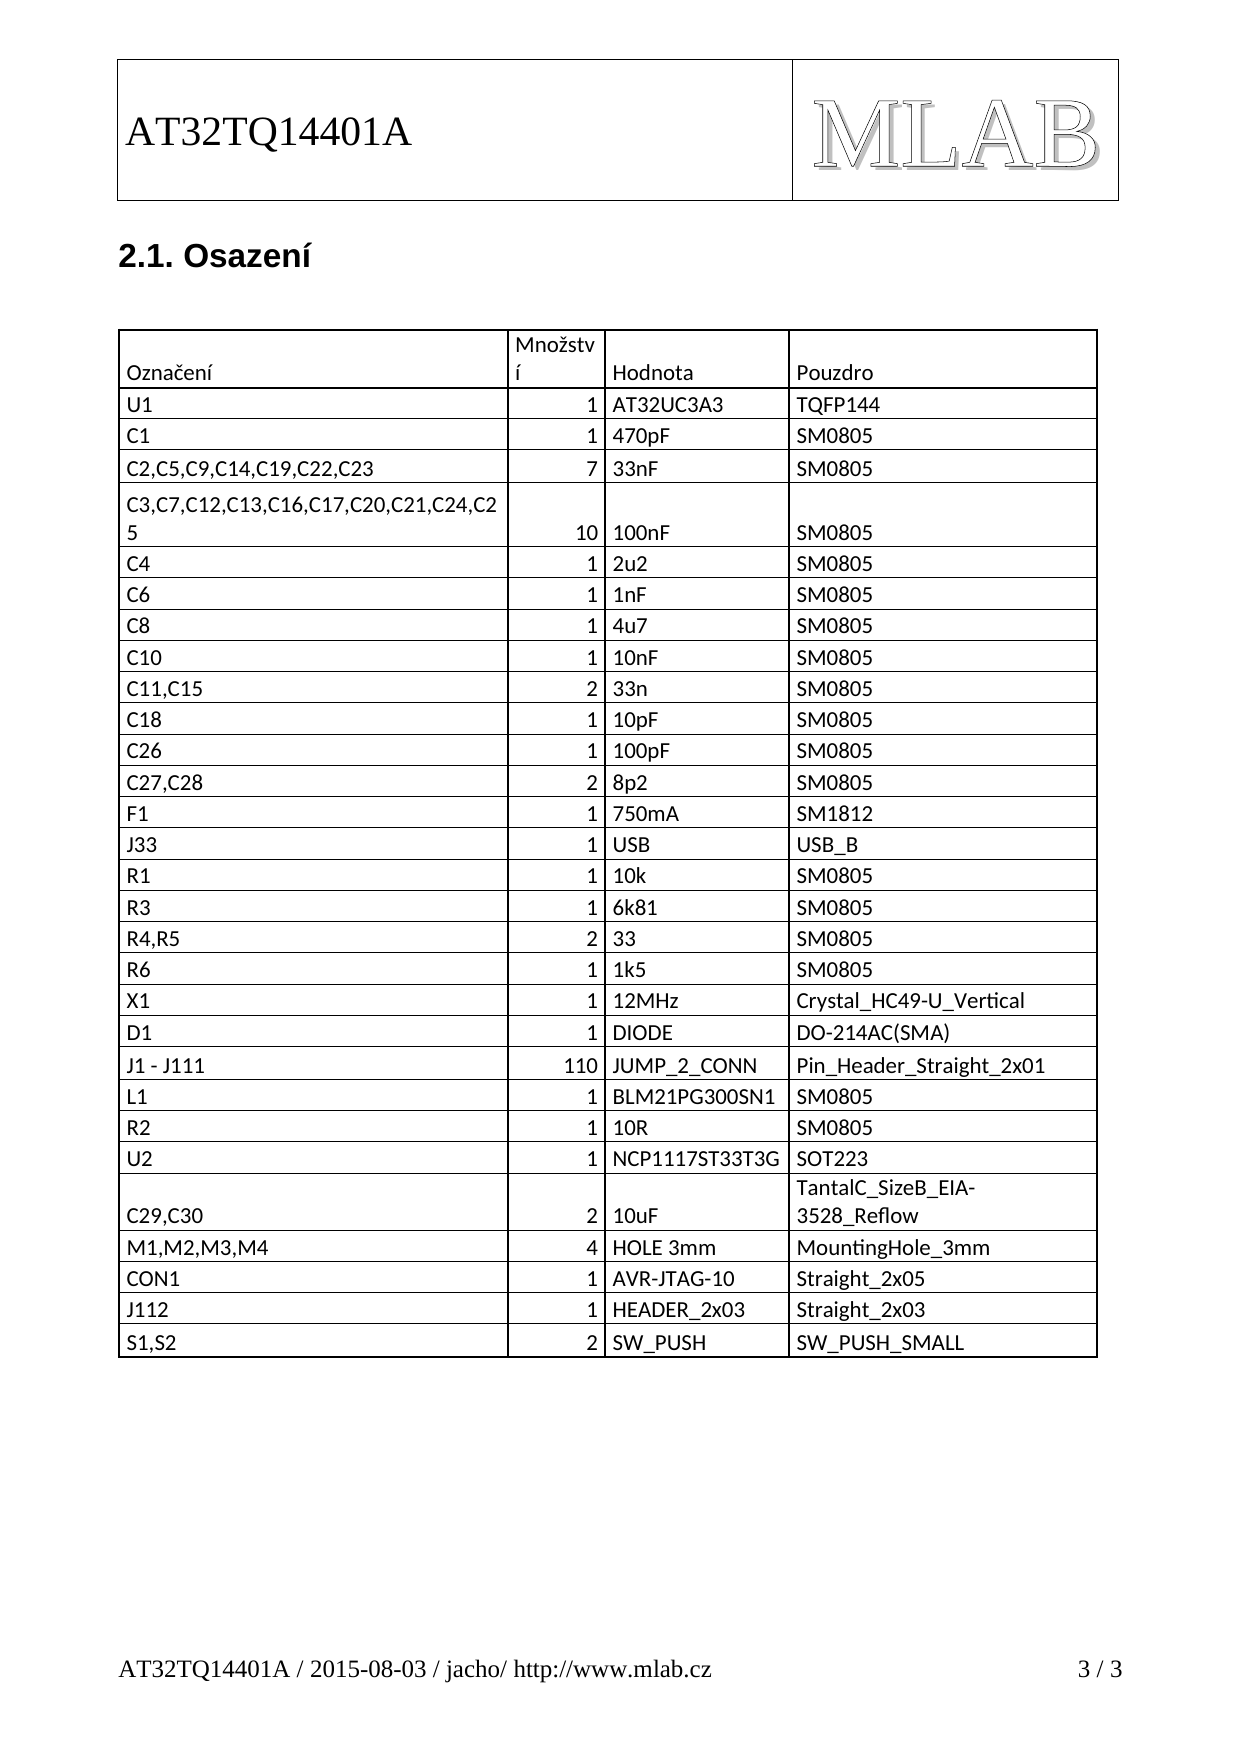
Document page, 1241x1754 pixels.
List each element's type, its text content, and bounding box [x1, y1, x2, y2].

table_cell J33 [120, 828, 507, 858]
table_cell 1 [509, 860, 604, 890]
table_cell MountingHole_3mm [790, 1231, 1096, 1261]
table_cell 1 [509, 1080, 604, 1110]
table_cell SM0805 [790, 483, 1096, 546]
table_cell SW_PUSH_SMALL [790, 1324, 1096, 1356]
table_cell 1 [509, 891, 604, 921]
table_cell C10 [120, 641, 507, 671]
table_cell 12MHz [606, 985, 788, 1015]
table_cell 6k81 [606, 891, 788, 921]
table_cell SOT223 [790, 1142, 1096, 1172]
table_cell USB [606, 828, 788, 858]
table_cell U2 [120, 1142, 507, 1172]
table_cell 470pF [606, 419, 788, 449]
table_cell 750mA [606, 797, 788, 827]
table_cell TQFP144 [790, 389, 1096, 418]
table_cell 2 [509, 1174, 604, 1229]
table_cell J112 [120, 1293, 507, 1323]
table_cell 7 [509, 450, 604, 482]
table_cell R2 [120, 1111, 507, 1141]
table_cell Straight_2x05 [790, 1262, 1096, 1292]
table_cell 1 [509, 1142, 604, 1172]
table_cell J1 - J111 [120, 1047, 507, 1079]
table_cell SM0805 [790, 735, 1096, 765]
table_cell X1 [120, 985, 507, 1015]
table_cell D1 [120, 1016, 507, 1046]
table_cell SM0805 [790, 610, 1096, 640]
table_header Pouzdro [790, 331, 1096, 387]
table_cell SM0805 [790, 1080, 1096, 1110]
table_cell HEADER_2x03 [606, 1293, 788, 1323]
table_cell 2 [509, 1324, 604, 1356]
table_cell SM0805 [790, 641, 1096, 671]
table_cell SM0805 [790, 891, 1096, 921]
table_cell 10nF [606, 641, 788, 671]
table_cell SM0805 [790, 703, 1096, 733]
table_cell SW_PUSH [606, 1324, 788, 1356]
table_cell C4 [120, 547, 507, 577]
table_cell C26 [120, 735, 507, 765]
table_cell 1 [509, 953, 604, 983]
table_cell 1 [509, 389, 604, 418]
table_cell Straight_2x03 [790, 1293, 1096, 1323]
table_cell AT32UC3A3 [606, 389, 788, 418]
table_cell 2u2 [606, 547, 788, 577]
table_cell C27,C28 [120, 766, 507, 796]
table_cell 1 [509, 1293, 604, 1323]
table_cell 10uF [606, 1174, 788, 1229]
table_cell C3,C7,C12,C13,C16,C17,C20,C21,C24,C25 [120, 483, 507, 546]
table_header Množství [509, 331, 604, 387]
table_cell 1 [509, 735, 604, 765]
table_cell SM0805 [790, 547, 1096, 577]
table_cell USB_B [790, 828, 1096, 858]
table_cell SM0805 [790, 672, 1096, 702]
table_cell 4 [509, 1231, 604, 1261]
table_cell AVR-JTAG-10 [606, 1262, 788, 1292]
table_cell M1,M2,M3,M4 [120, 1231, 507, 1261]
table_cell 10R [606, 1111, 788, 1141]
table_cell NCP1117ST33T3G [606, 1142, 788, 1172]
table_cell TantalC_SizeB_EIA-3528_Reflow [790, 1174, 1096, 1229]
table_cell 10pF [606, 703, 788, 733]
table_cell Pin_Header_Straight_2x01 [790, 1047, 1096, 1079]
table_cell SM0805 [790, 450, 1096, 482]
table_cell SM0805 [790, 922, 1096, 952]
table_cell 1 [509, 828, 604, 858]
table_cell 2 [509, 766, 604, 796]
table_cell C11,C15 [120, 672, 507, 702]
table_cell HOLE 3mm [606, 1231, 788, 1261]
table_cell C6 [120, 578, 507, 608]
table_cell BLM21PG300SN1 [606, 1080, 788, 1110]
table_cell Crystal_HC49-U_Vertical [790, 985, 1096, 1015]
table_cell C2,C5,C9,C14,C19,C22,C23 [120, 450, 507, 482]
table_cell C8 [120, 610, 507, 640]
table_cell S1,S2 [120, 1324, 507, 1356]
table_header Označení [120, 331, 507, 387]
table_cell 1 [509, 641, 604, 671]
table_cell 33nF [606, 450, 788, 482]
table_cell R6 [120, 953, 507, 983]
table_cell C18 [120, 703, 507, 733]
table_cell SM0805 [790, 1111, 1096, 1141]
table_cell SM1812 [790, 797, 1096, 827]
table_cell 2 [509, 672, 604, 702]
table_cell SM0805 [790, 860, 1096, 890]
table_cell JUMP_2_CONN [606, 1047, 788, 1079]
table_cell 1k5 [606, 953, 788, 983]
table_cell C29,C30 [120, 1174, 507, 1229]
table_cell F1 [120, 797, 507, 827]
table_cell R3 [120, 891, 507, 921]
table_cell C1 [120, 419, 507, 449]
table_cell CON1 [120, 1262, 507, 1292]
table_cell 1 [509, 703, 604, 733]
table_cell 110 [509, 1047, 604, 1079]
table_cell 10k [606, 860, 788, 890]
table_cell 33n [606, 672, 788, 702]
table_cell R1 [120, 860, 507, 890]
table_cell SM0805 [790, 578, 1096, 608]
table_cell 1 [509, 547, 604, 577]
table_cell 2 [509, 922, 604, 952]
table_cell 8p2 [606, 766, 788, 796]
table_cell SM0805 [790, 953, 1096, 983]
table_cell 1 [509, 419, 604, 449]
table_cell 1 [509, 578, 604, 608]
table_cell 4u7 [606, 610, 788, 640]
table_cell SM0805 [790, 766, 1096, 796]
table_cell SM0805 [790, 419, 1096, 449]
table_cell L1 [120, 1080, 507, 1110]
table_cell 100nF [606, 483, 788, 546]
table_cell 1 [509, 985, 604, 1015]
table_header Hodnota [606, 331, 788, 387]
table_cell 10 [509, 483, 604, 546]
subtitle Osazení [118, 236, 1122, 275]
table_cell R4,R5 [120, 922, 507, 952]
table_cell U1 [120, 389, 507, 418]
table_cell 1 [509, 1016, 604, 1046]
table_cell 1 [509, 797, 604, 827]
table_cell 1 [509, 1262, 604, 1292]
table_cell 1nF [606, 578, 788, 608]
table_cell 100pF [606, 735, 788, 765]
table_cell DO-214AC(SMA) [790, 1016, 1096, 1046]
table_cell 1 [509, 1111, 604, 1141]
table_cell 1 [509, 610, 604, 640]
table_cell 33 [606, 922, 788, 952]
table_cell DIODE [606, 1016, 788, 1046]
